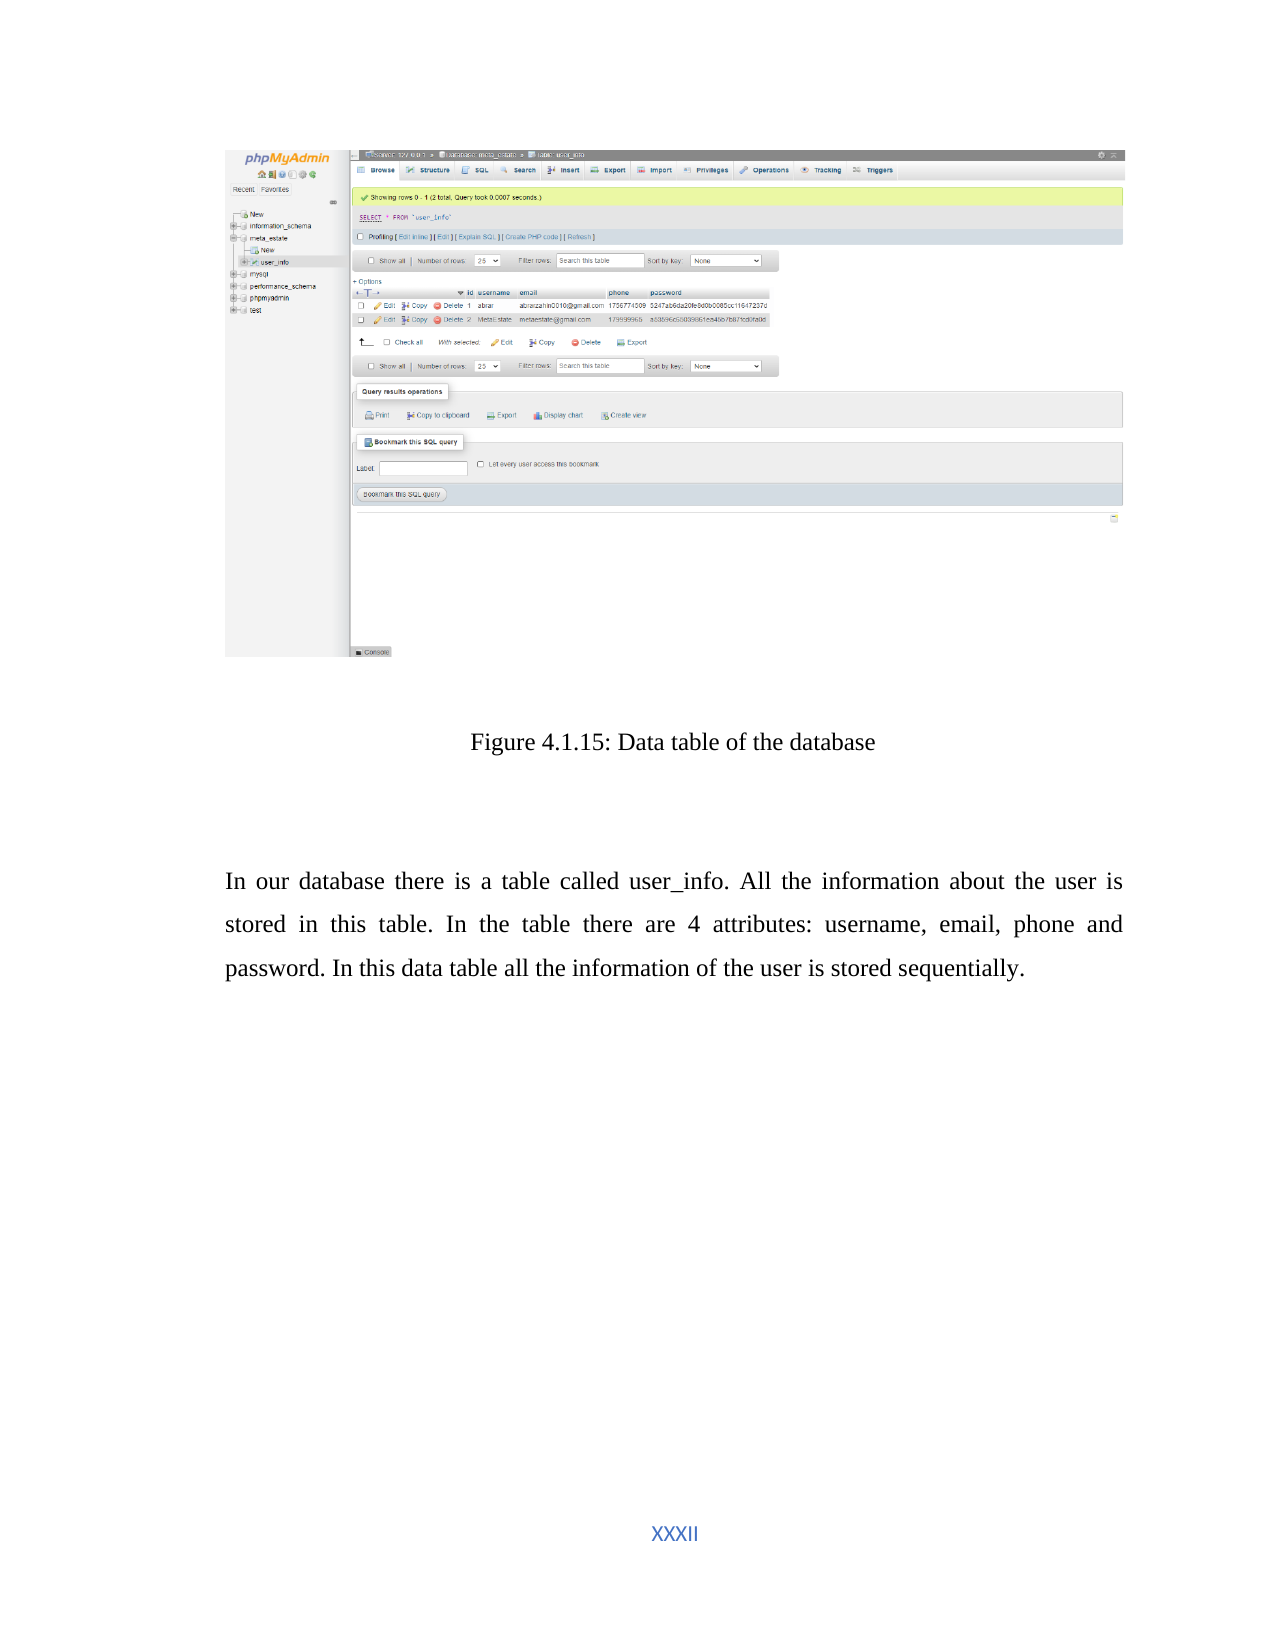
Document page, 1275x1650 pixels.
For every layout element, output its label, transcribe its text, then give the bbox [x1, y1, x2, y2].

text In our database there is a table called user_info. All the information about the user is stored in this table. In the table there are 4 attributes: username, email, phone and password. In this data table all the information of the user is stored sequentially. [225, 866, 1125, 981]
picture [225, 150, 1125, 657]
